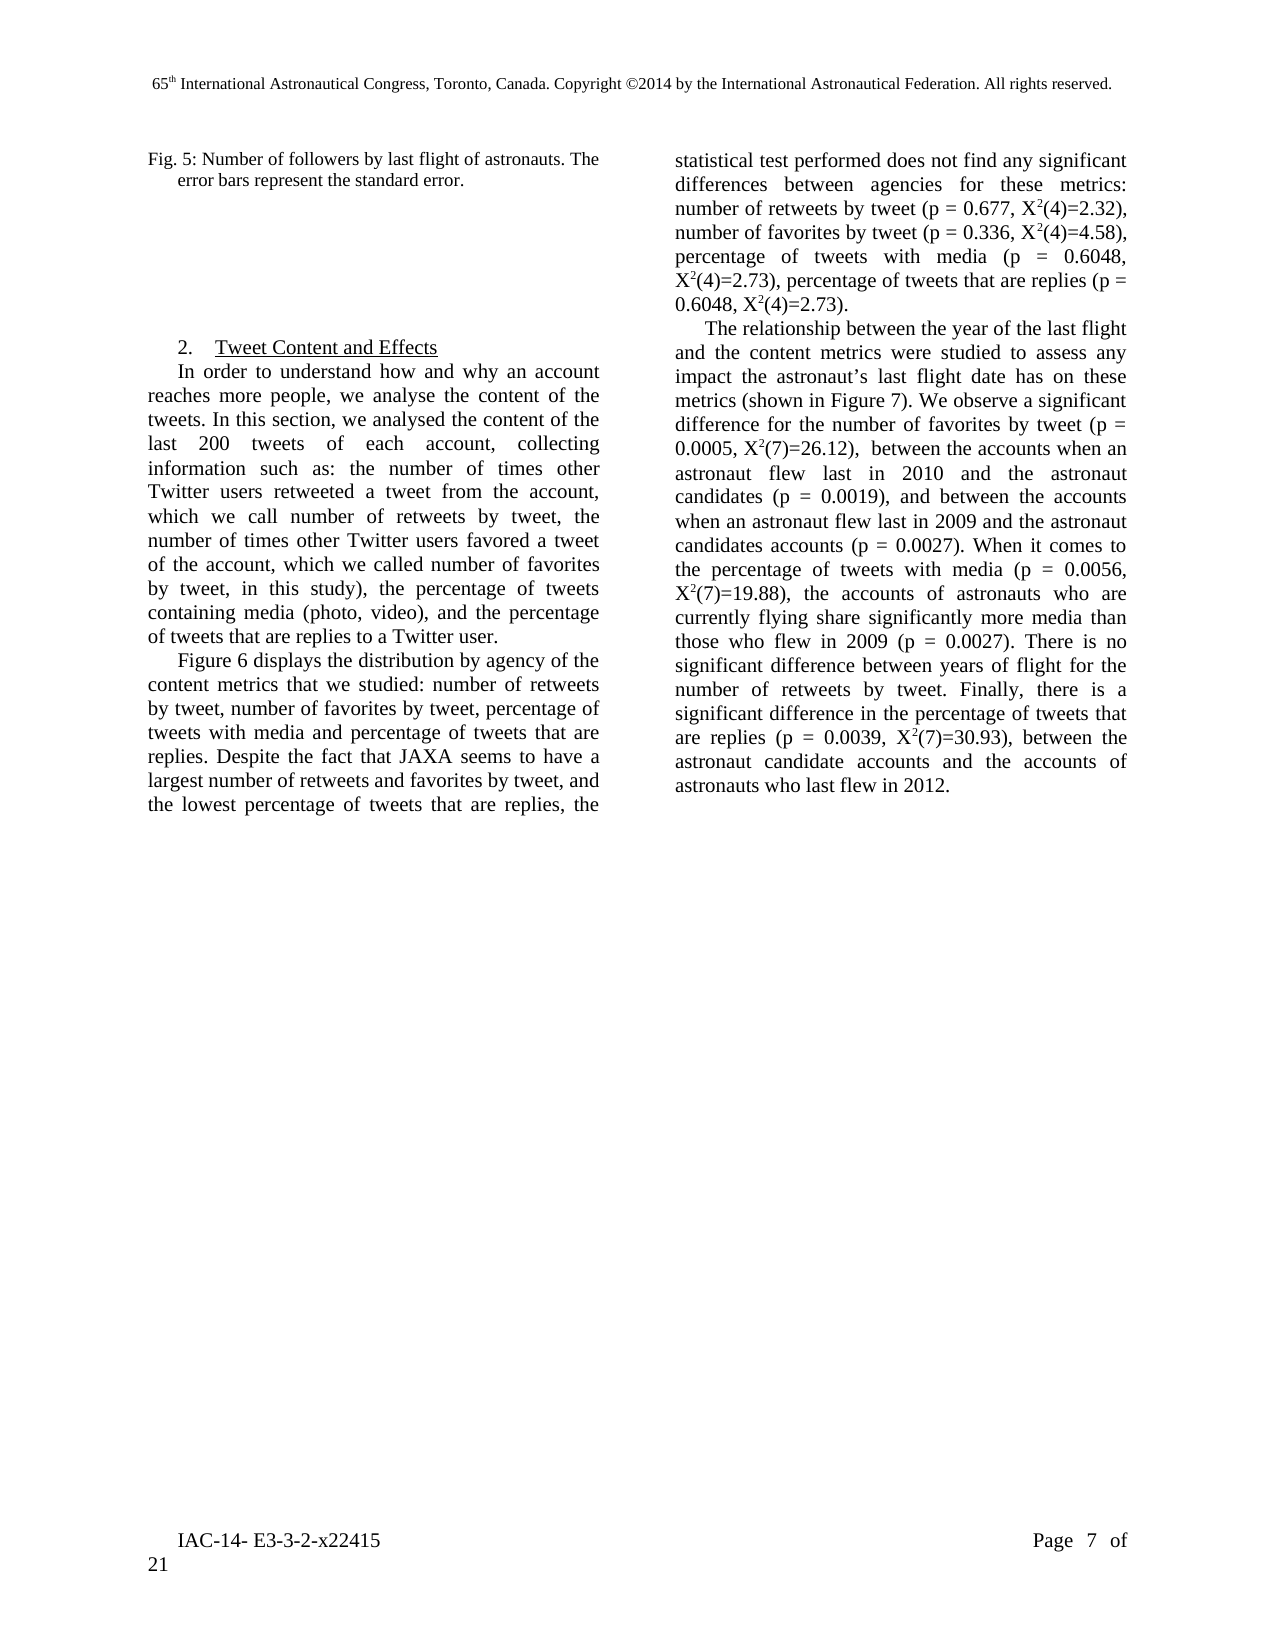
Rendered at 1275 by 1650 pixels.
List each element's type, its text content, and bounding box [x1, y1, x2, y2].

subtitle Figure 6 displays the distribution by agency of the content metrics that we studied: number of retweets by tweet, number of favorites by tweet, percentage of tweets with media and percentage of tweets that are replies. Despite the fact that JAXA seems to have a largest number of retweets and favorites by tweet, and the lowest percentage of tweets that are replies, the statistical test performed does not find any significant differences between agencies for these metrics: number of retweets by tweet (p = 0.677, X2(4)=2.32), number of favorites by tweet (p = 0.336, X2(4)=4.58), percentage of tweets with media (p = 0.6048, X2(4)=2.73), percentage of tweets that are replies (p = 0.6048, X2(4)=2.73). [675, 148, 1127, 316]
table_cell Fig. 5: Number of followers by last flight of astronauts. The error bars represent the standard error. [136, 148, 611, 191]
subtitle Figure 6 displays the distribution by agency of the content metrics that we studied: number of retweets by tweet, number of favorites by tweet, percentage of tweets with media and percentage of tweets that are replies. Despite the fact that JAXA seems to have a largest number of retweets and favorites by tweet, and the lowest percentage of tweets that are replies, the statistical test performed does not find any significant differences between agencies for these metrics: number of retweets by tweet (p = 0.677, X2(4)=2.32), number of favorites by tweet (p = 0.336, X2(4)=4.58), percentage of tweets with media (p = 0.6048, X2(4)=2.73), percentage of tweets that are replies (p = 0.6048, X2(4)=2.73). [148, 648, 600, 816]
subtitle The relationship between the year of the last flight and the content metrics were studied to assess any impact the astronaut’s last flight date has on these metrics (shown in Figure 7). We observe a significant difference for the number of favorites by tweet (p = 0.0005, X2(7)=26.12), between the accounts when an astronaut flew last in 2010 and the astronaut candidates (p = 0.0019), and between the accounts when an astronaut flew last in 2009 and the astronaut candidates accounts (p = 0.0027). When it comes to the percentage of tweets with media (p = 0.0056, X2(7)=19.88), the accounts of astronauts who are currently flying share significantly more media than those who flew in 2009 (p = 0.0027). There is no significant difference between years of flight for the number of retweets by tweet. Finally, there is a significant difference in the percentage of tweets that are replies (p = 0.0039, X2(7)=30.93), between the astronaut candidate accounts and the accounts of astronauts who last flew in 2012. [675, 316, 1127, 797]
subtitle In order to understand how and why an account reaches more people, we analyse the content of the tweets. In this section, we analysed the content of the last 200 tweets of each account, collecting information such as: the number of times other Twitter users retweeted a tweet from the account, which we call number of retweets by tweet, the number of times other Twitter users favored a tweet of the account, which we called number of favorites by tweet, in this study), the percentage of tweets containing media (photo, video), and the percentage of tweets that are replies to a Twitter user. [148, 359, 600, 648]
subtitle Tweet Content and Effects [177, 335, 600, 359]
